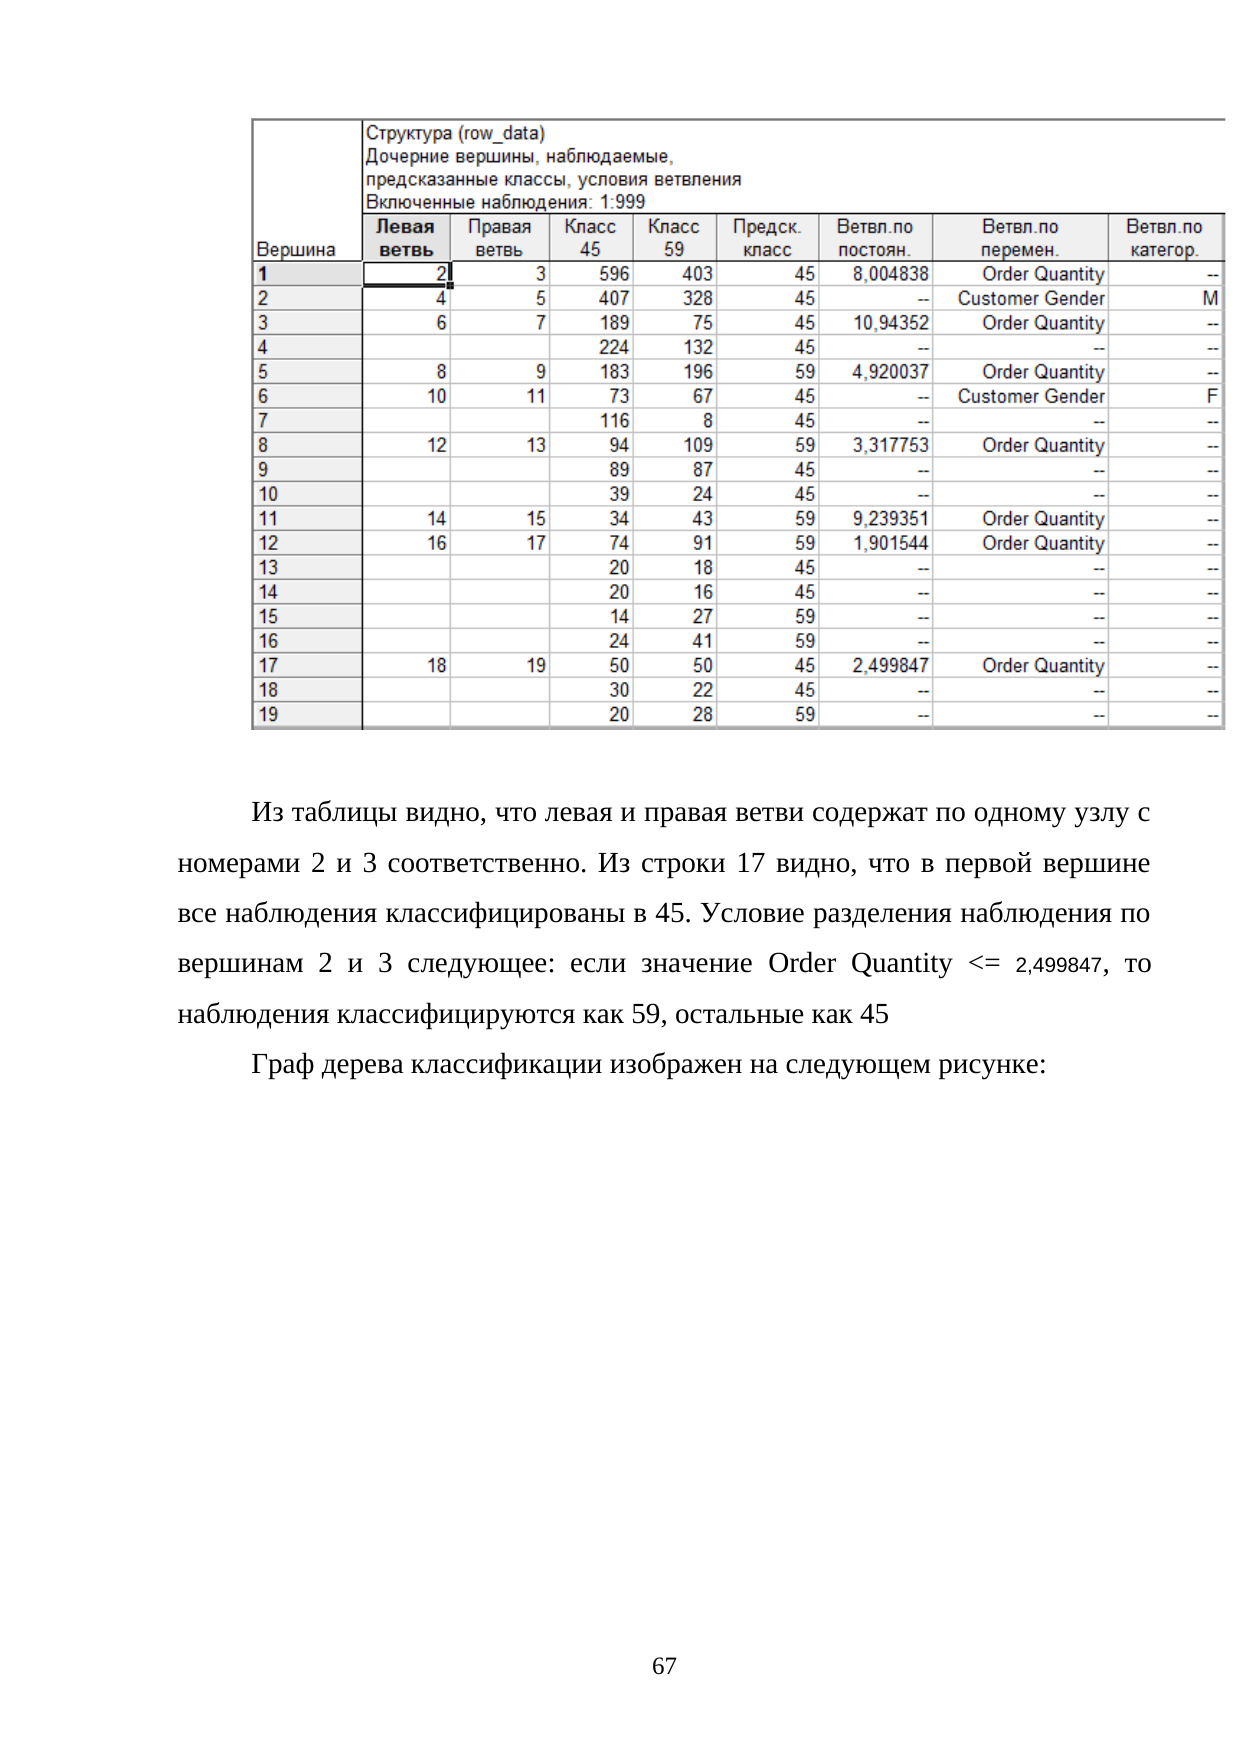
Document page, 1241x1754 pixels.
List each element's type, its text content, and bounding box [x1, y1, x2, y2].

text Граф дерева классификации изображен на следующем рисунке: [177, 1046, 1152, 1079]
picture [251, 118, 1226, 730]
text Из таблицы видно, что левая и правая ветви содержат по одному узлу с номерами 2 и 3 соответственно. Из строки 17 видно, что в первой вершине все наблюдения классифицированы в 45. Условие разделения наблюдения по вершинам 2 и 3 следующее: если значение Order Quantity <= 2,499847, то наблюдения классифицируются как 59, остальные как 45 [177, 794, 1152, 1029]
